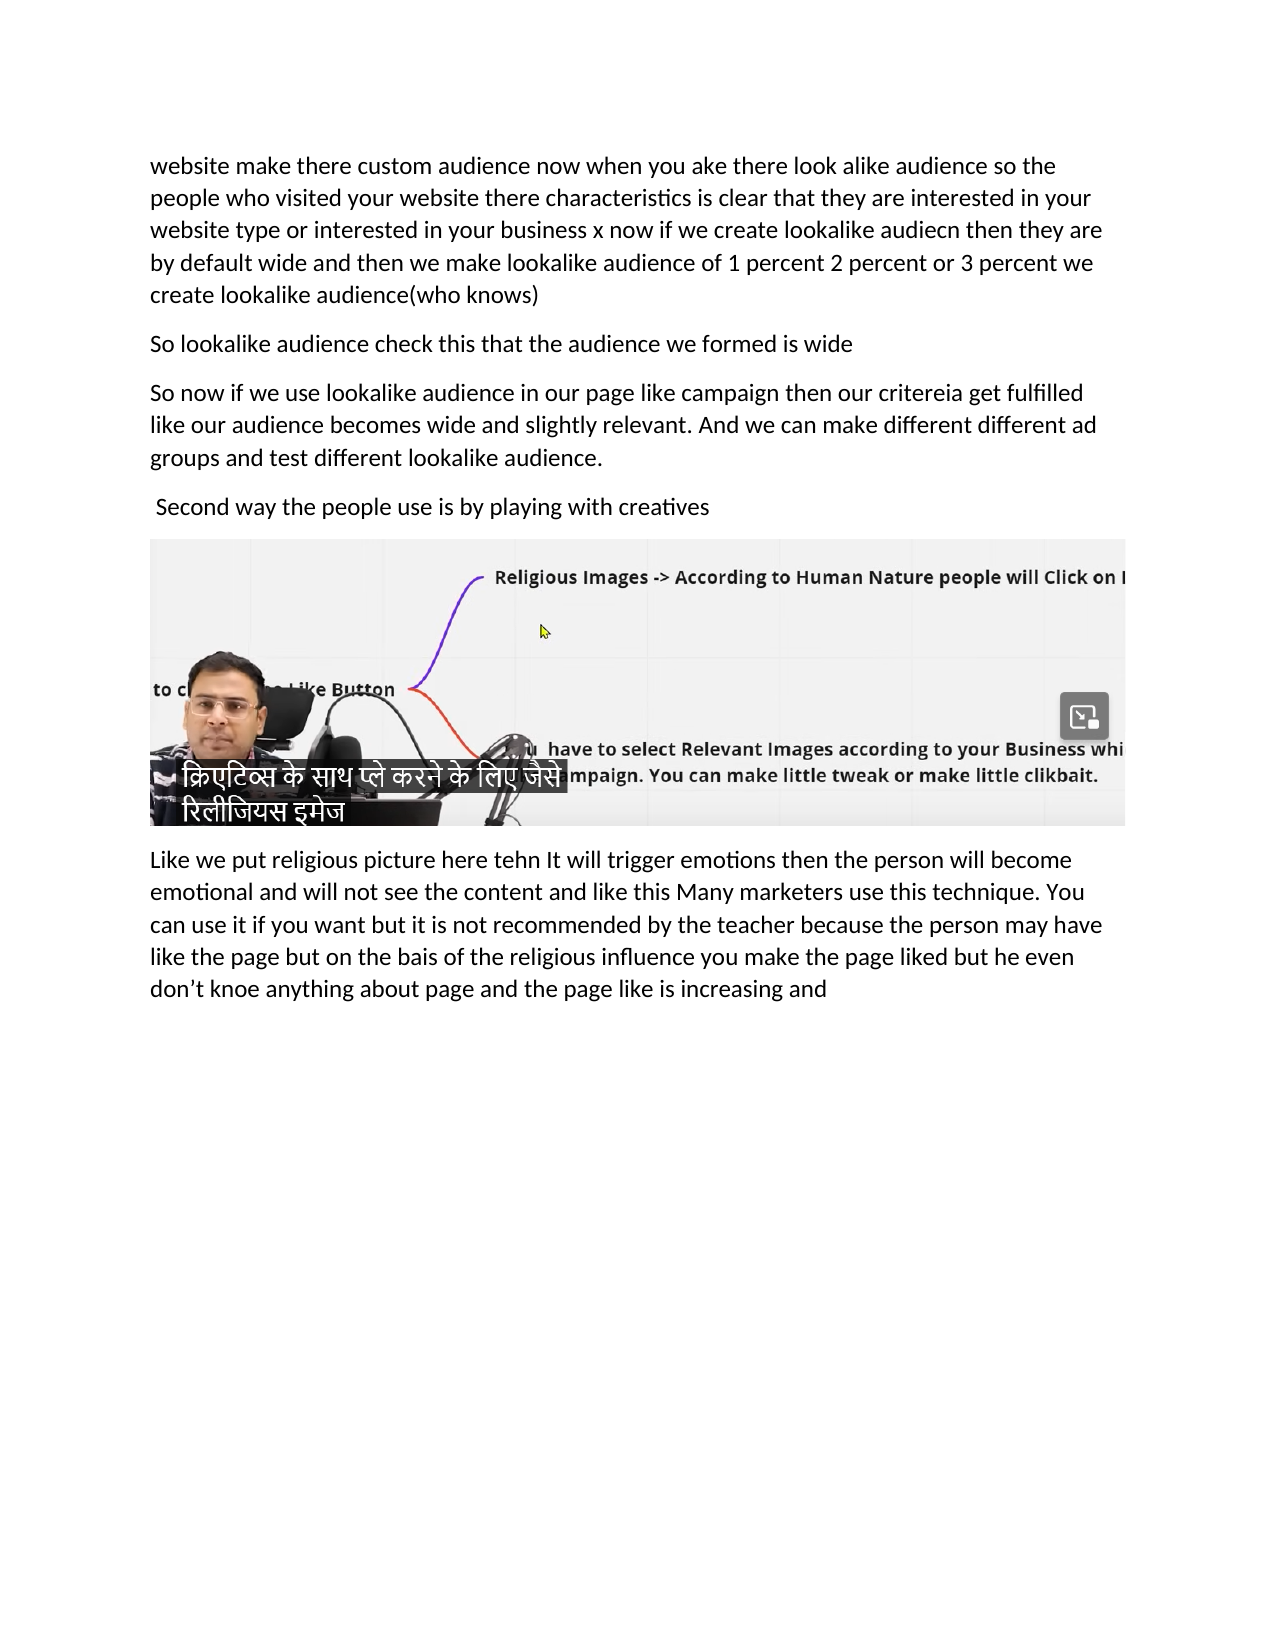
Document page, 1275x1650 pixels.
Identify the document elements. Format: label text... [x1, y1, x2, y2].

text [150, 150, 1125, 310]
text Second way the people use is by playing with creatives [150, 491, 1125, 521]
picture [150, 539, 1125, 826]
text So now if we use lookalike audience in our page like campaign then our critereia get fulfilled like our audience becomes wide and slightly relevant. And we can make different different ad groups and test different lookalike audience. [150, 377, 1125, 472]
text So lookalike audience check this that the audience we formed is wide [150, 328, 1125, 359]
text Like we put religious picture here tehn It will trigger emotions then the person will become emotional and will not see the content and like this Many marketers use this technique. You can use it if you want but it is not recommended by the teacher because the person may have like the page but on the bais of the religious influence you make the page liked but he even don’t knoe anything about page and the page like is increasing and [150, 844, 1125, 1004]
